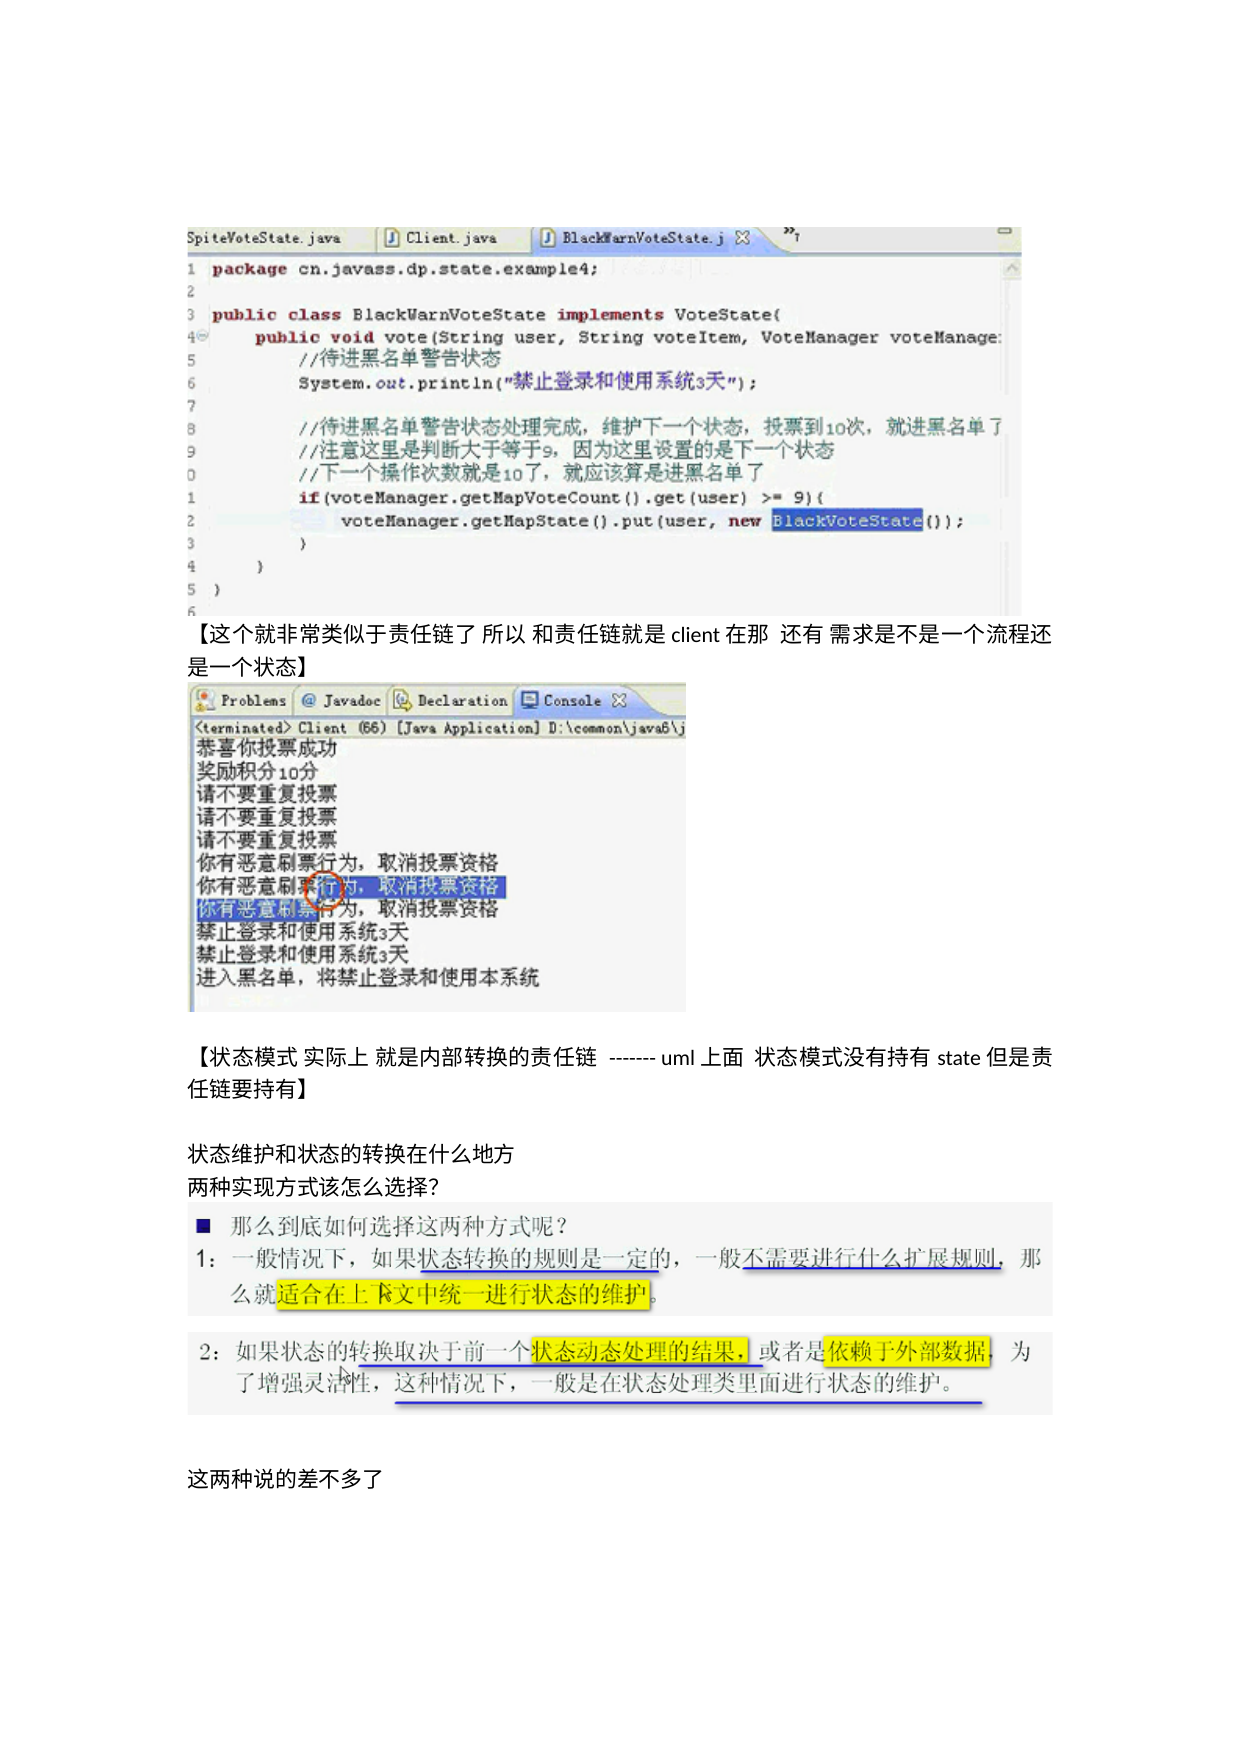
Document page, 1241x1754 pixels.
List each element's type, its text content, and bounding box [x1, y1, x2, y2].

text 这两种说的差不多了 [187, 1462, 1053, 1494]
picture [187, 227, 1022, 616]
picture [187, 682, 686, 1012]
picture [187, 1202, 1053, 1316]
text 状态维护和状态的转换在什么地方 [187, 1137, 1053, 1169]
text 【这个就非常类似于责任链了 所以 和责任链就是client在那 还有 需求是不是一个流程还是一个状态】 [187, 617, 1053, 682]
text 两种实现方式该怎么选择？ [187, 1169, 1053, 1202]
picture [187, 1332, 1053, 1415]
text 【状态模式 实际上 就是内部转换的责任链 ------- uml上面 状态模式没有持有state 但是责任链要持有】 [187, 1039, 1053, 1104]
